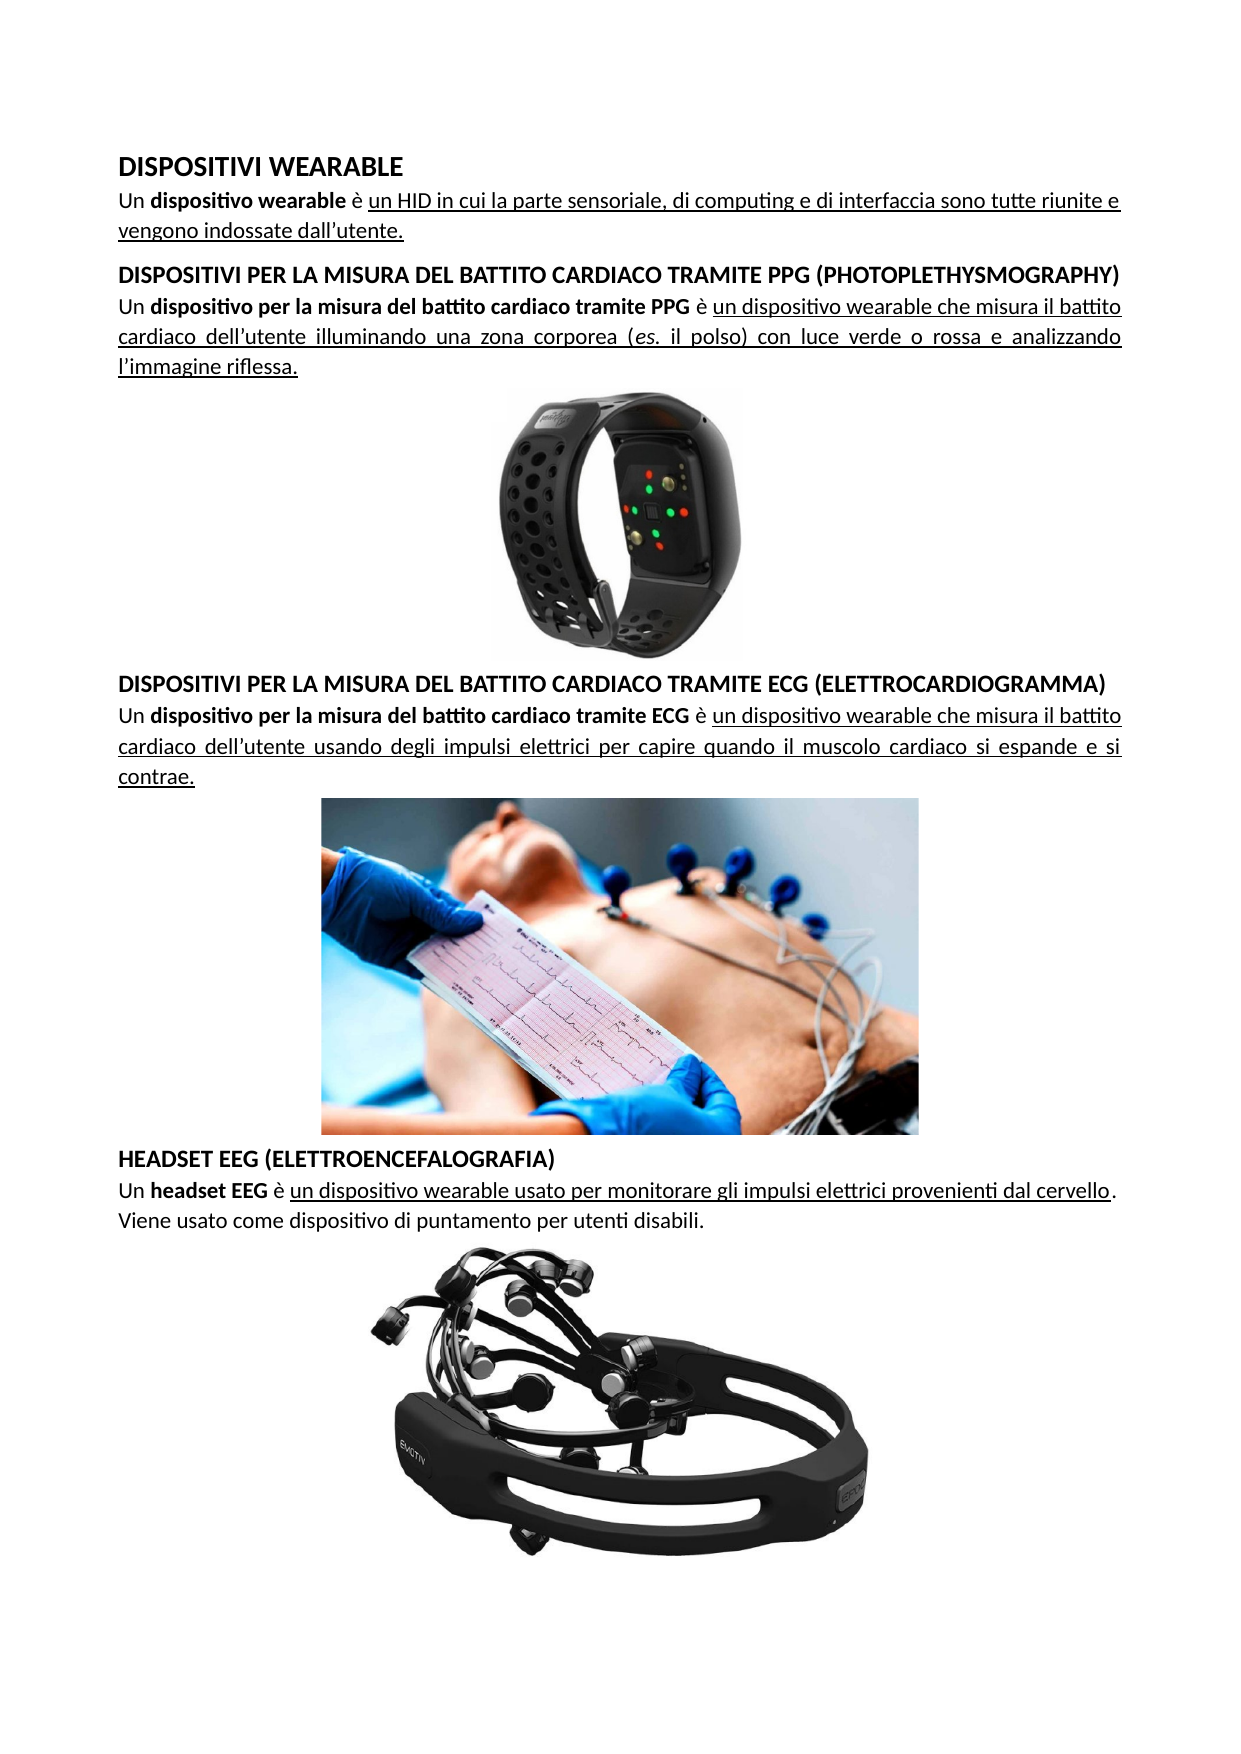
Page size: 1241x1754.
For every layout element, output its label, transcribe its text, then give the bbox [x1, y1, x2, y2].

text Un dispositivo wearable è un HID in cui la parte sensoriale, di computing e di interfaccia sono tutte riunite e vengono indossate dall’utente. [118, 186, 1122, 244]
text Un dispositivo per la misura del battito cardiaco tramite ECG è un dispositivo wearable che misura il battito cardiaco dell’utente usando degli impulsi elettrici per capire quando il muscolo cardiaco si espande e si contrae. [118, 757, 1122, 790]
picture [491, 388, 749, 661]
text Un dispositivo per la misura del battito cardiaco tramite ECG è un dispositivo wearable che misura il battito cardiaco dell’utente usando degli impulsi elettrici per capire quando il muscolo cardiaco si espande e si contrae. [118, 702, 1122, 756]
text DISPOSITIVI WEARABLE [118, 148, 1122, 183]
text Un dispositivo per la misura del battito cardiaco tramite PPG è un dispositivo wearable che misura il battito cardiaco dell’utente illuminando una zona corporea (es. il polso) con luce verde o rossa e analizzando l’immagine riflessa. [118, 292, 1122, 346]
text DISPOSITIVI PER LA MISURA DEL BATTITO CARDIACO TRAMITE PPG (PHOTOPLETHYSMOGRAPHY) [118, 259, 1122, 289]
text DISPOSITIVI PER LA MISURA DEL BATTITO CARDIACO TRAMITE ECG (ELETTROCARDIOGRAMMA) [118, 669, 1122, 699]
text Un dispositivo per la misura del battito cardiaco tramite PPG è un dispositivo wearable che misura il battito cardiaco dell’utente illuminando una zona corporea (es. il polso) con luce verde o rossa e analizzando l’immagine riflessa. [118, 348, 1122, 380]
text HEADSET EEG (ELETTROENCEFALOGRAFIA) [118, 1143, 1122, 1174]
picture [367, 1242, 873, 1561]
text Un headset EEG è un dispositivo wearable usato per monitorare gli impulsi elettrici provenienti dal cervello. Viene usato come dispositivo di puntamento per utenti disabili. [118, 1176, 1122, 1234]
picture [321, 798, 919, 1135]
